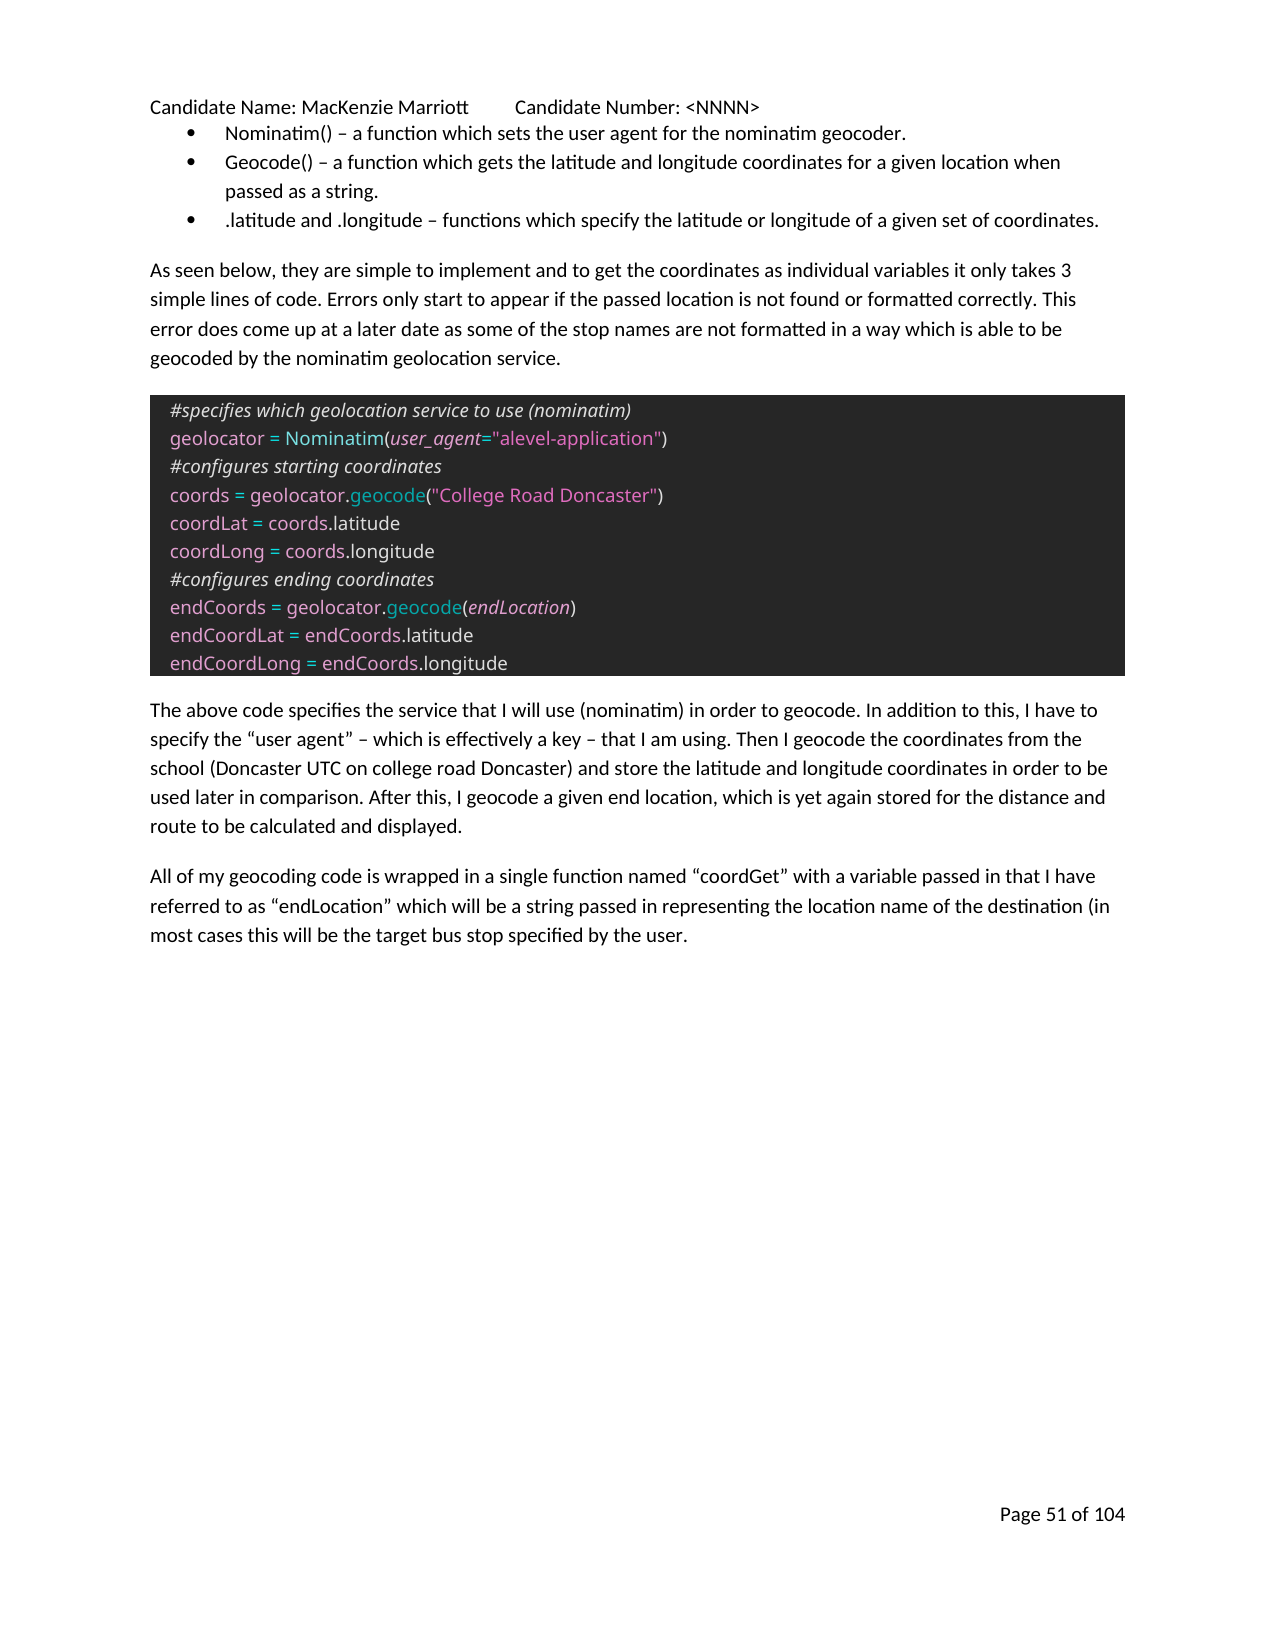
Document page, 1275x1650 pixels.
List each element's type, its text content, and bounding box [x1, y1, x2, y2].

text #configures ending coordinates [150, 564, 1125, 592]
text coordLat = coords.latitude [150, 507, 1125, 536]
text All of my geocoding code is wrapped in a single function named “coordGet” with a variable passed in that I have referred to as “endLocation” which will be a string passed in representing the location name of the destination (in most cases this will be the target bus stop specified by the user. [150, 864, 1125, 947]
text geolocator = Nominatim(user_agent="alevel-application") [150, 423, 1125, 451]
list .latitude and .longitude – functions which specify the latitude or longitude of a given set of coordinates. [187, 207, 1125, 233]
text #specifies which geolocation service to use (nominatim) [150, 395, 1125, 423]
text endCoordLong = endCoords.longitude [150, 648, 1125, 676]
list Geocode() – a function which gets the latitude and longitude coordinates for a given location when passed as a string. [187, 149, 1125, 204]
text coords = geolocator.geocode("College Road Doncaster") [150, 479, 1125, 507]
text endCoordLat = endCoords.latitude [150, 620, 1125, 648]
text #configures starting coordinates [150, 451, 1125, 479]
text endCoords = geolocator.geocode(endLocation) [150, 592, 1125, 620]
list Nominatim() – a function which sets the user agent for the nominatim geocoder. [187, 120, 1125, 145]
text coordLong = coords.longitude [150, 536, 1125, 564]
text The above code specifies the service that I will use (nominatim) in order to geocode. In addition to this, I have to specify the “user agent” – which is effectively a key – that I am using. Then I geocode the coordinates from the school (Doncaster UTC on college road Doncaster) and store the latitude and longitude coordinates in order to be used later in comparison. After this, I geocode a given end location, which is yet again stored for the distance and route to be calculated and displayed. [150, 697, 1125, 839]
text As seen below, they are simple to implement and to get the coordinates as individual variables it only takes 3 simple lines of code. Errors only start to appear if the passed location is not found or formatted correctly. This error does come up at a later date as some of the stop names are not formatted in a way which is able to be geocoded by the nominatim geolocation service. [150, 257, 1125, 370]
